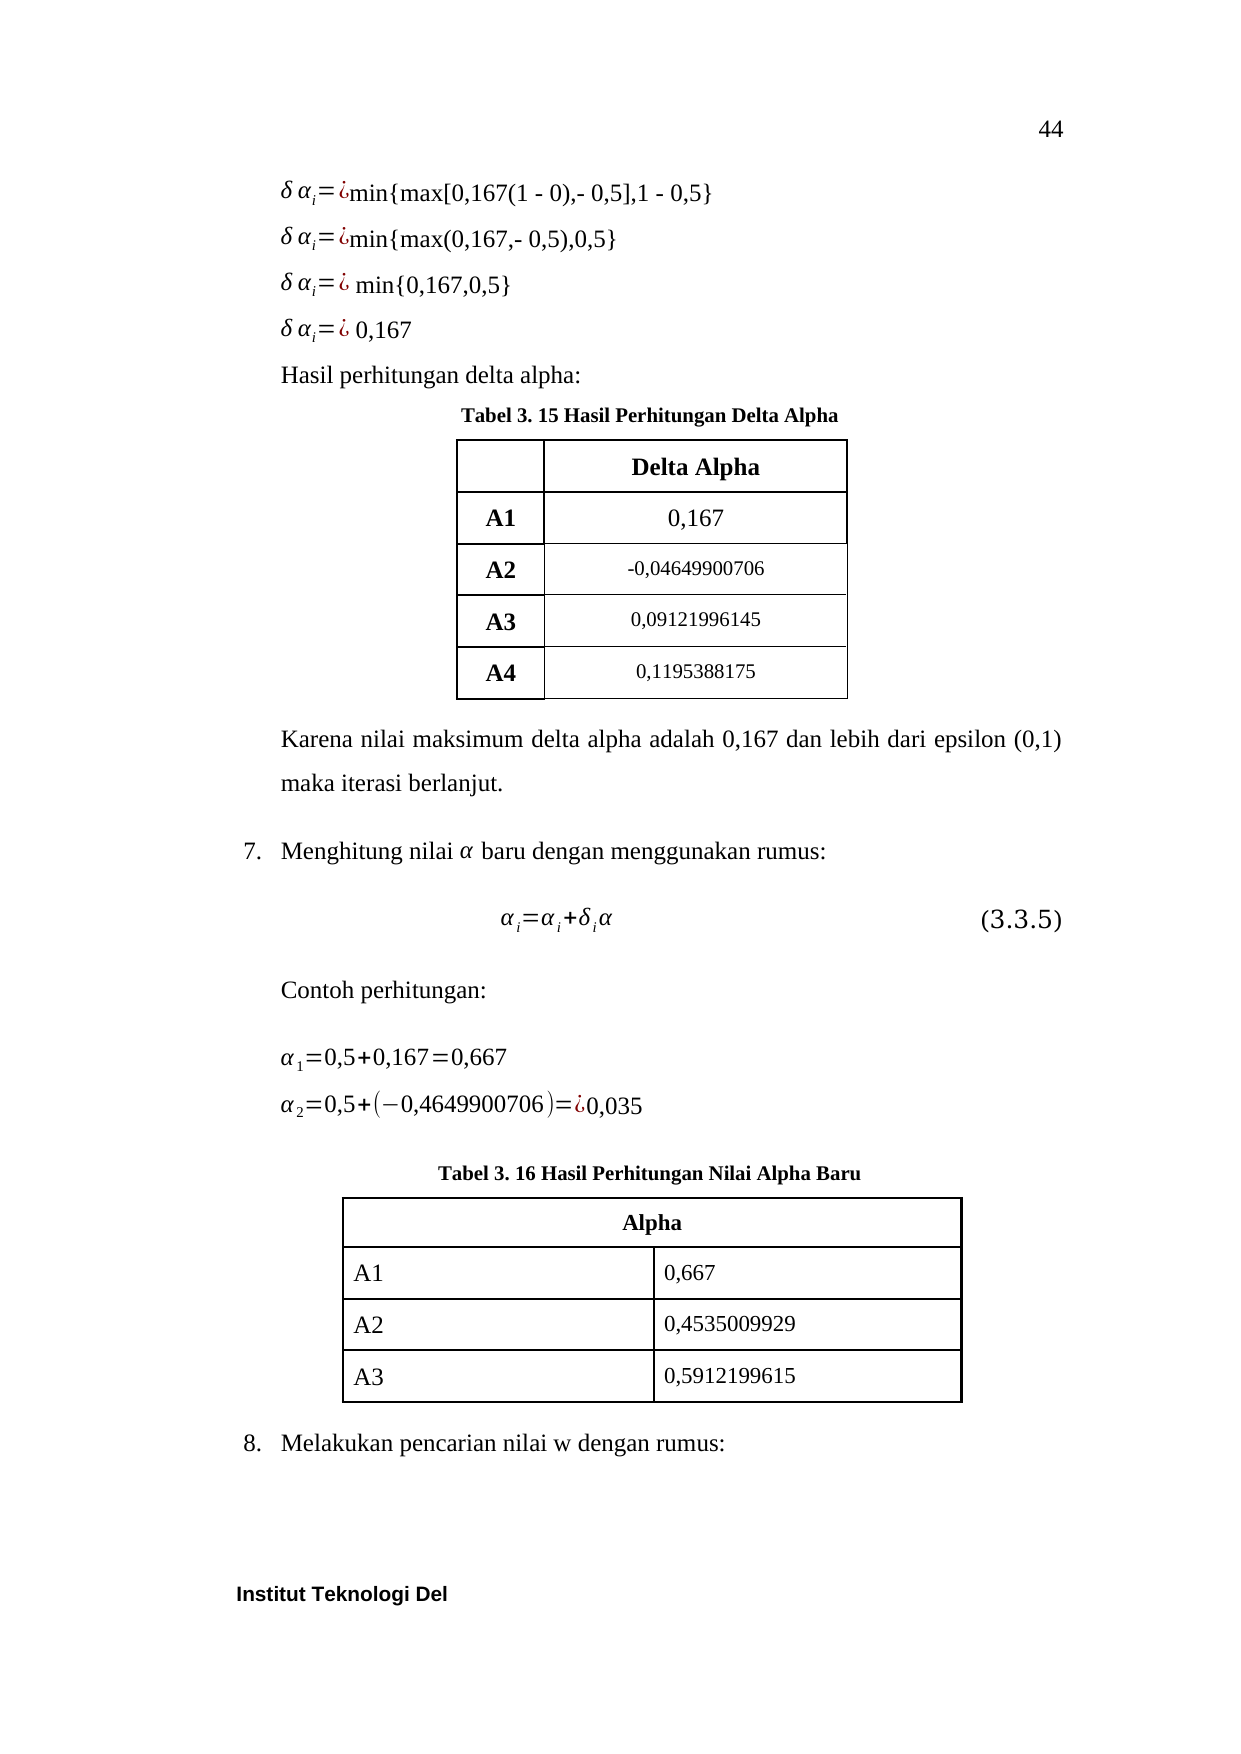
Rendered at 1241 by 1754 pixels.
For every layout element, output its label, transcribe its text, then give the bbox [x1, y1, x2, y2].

text min{0,167,0,5} [281, 268, 1063, 300]
table_cell 0,4535009929 [655, 1300, 960, 1349]
text Tabel 3. 16 Hasil Perhitungan Nilai Alpha Baru [236, 1161, 1063, 1185]
text 0,167 [281, 314, 1063, 346]
table_cell 0,5912199615 [655, 1351, 960, 1401]
table_cell A2 [458, 545, 544, 594]
table_cell 0,1195388175 [545, 646, 847, 697]
table_cell A2 [344, 1300, 653, 1349]
table_cell 0,667 [655, 1248, 960, 1298]
text Karena nilai maksimum delta alpha adalah 0,167 dan lebih dari epsilon (0,1) maka iterasi berlanjut. [281, 724, 1063, 796]
text Hasil perhitungan delta alpha: [281, 360, 1063, 389]
list Menghitung nilai baru dengan menggunakan rumus: [243, 836, 1063, 864]
table_cell 0,167 [545, 493, 846, 542]
text (3.3.5) [236, 904, 1063, 936]
text Tabel 3. 15 Hasil Perhitungan Delta Alpha [236, 403, 1063, 427]
table_cell A3 [458, 596, 544, 646]
text min{max(0,167,- 0,5),0,5} [281, 223, 1063, 254]
table_header [458, 441, 543, 491]
table_cell A3 [344, 1351, 653, 1401]
table_cell A1 [458, 493, 543, 542]
table_header Alpha [344, 1199, 960, 1246]
text min{max[0,167(1 - 0),- 0,5],1 - 0,5} [281, 177, 1063, 208]
table_header Delta Alpha [545, 441, 846, 491]
table_cell A4 [458, 648, 544, 697]
text 0,035 [281, 1089, 1063, 1121]
table_cell 0,09121996145 [545, 594, 847, 646]
table_cell -0,04649900706 [545, 544, 847, 594]
list Melakukan pencarian nilai w dengan rumus: [243, 1428, 1063, 1457]
text Contoh perhitungan: [281, 976, 1063, 1004]
table_cell A1 [344, 1248, 653, 1298]
